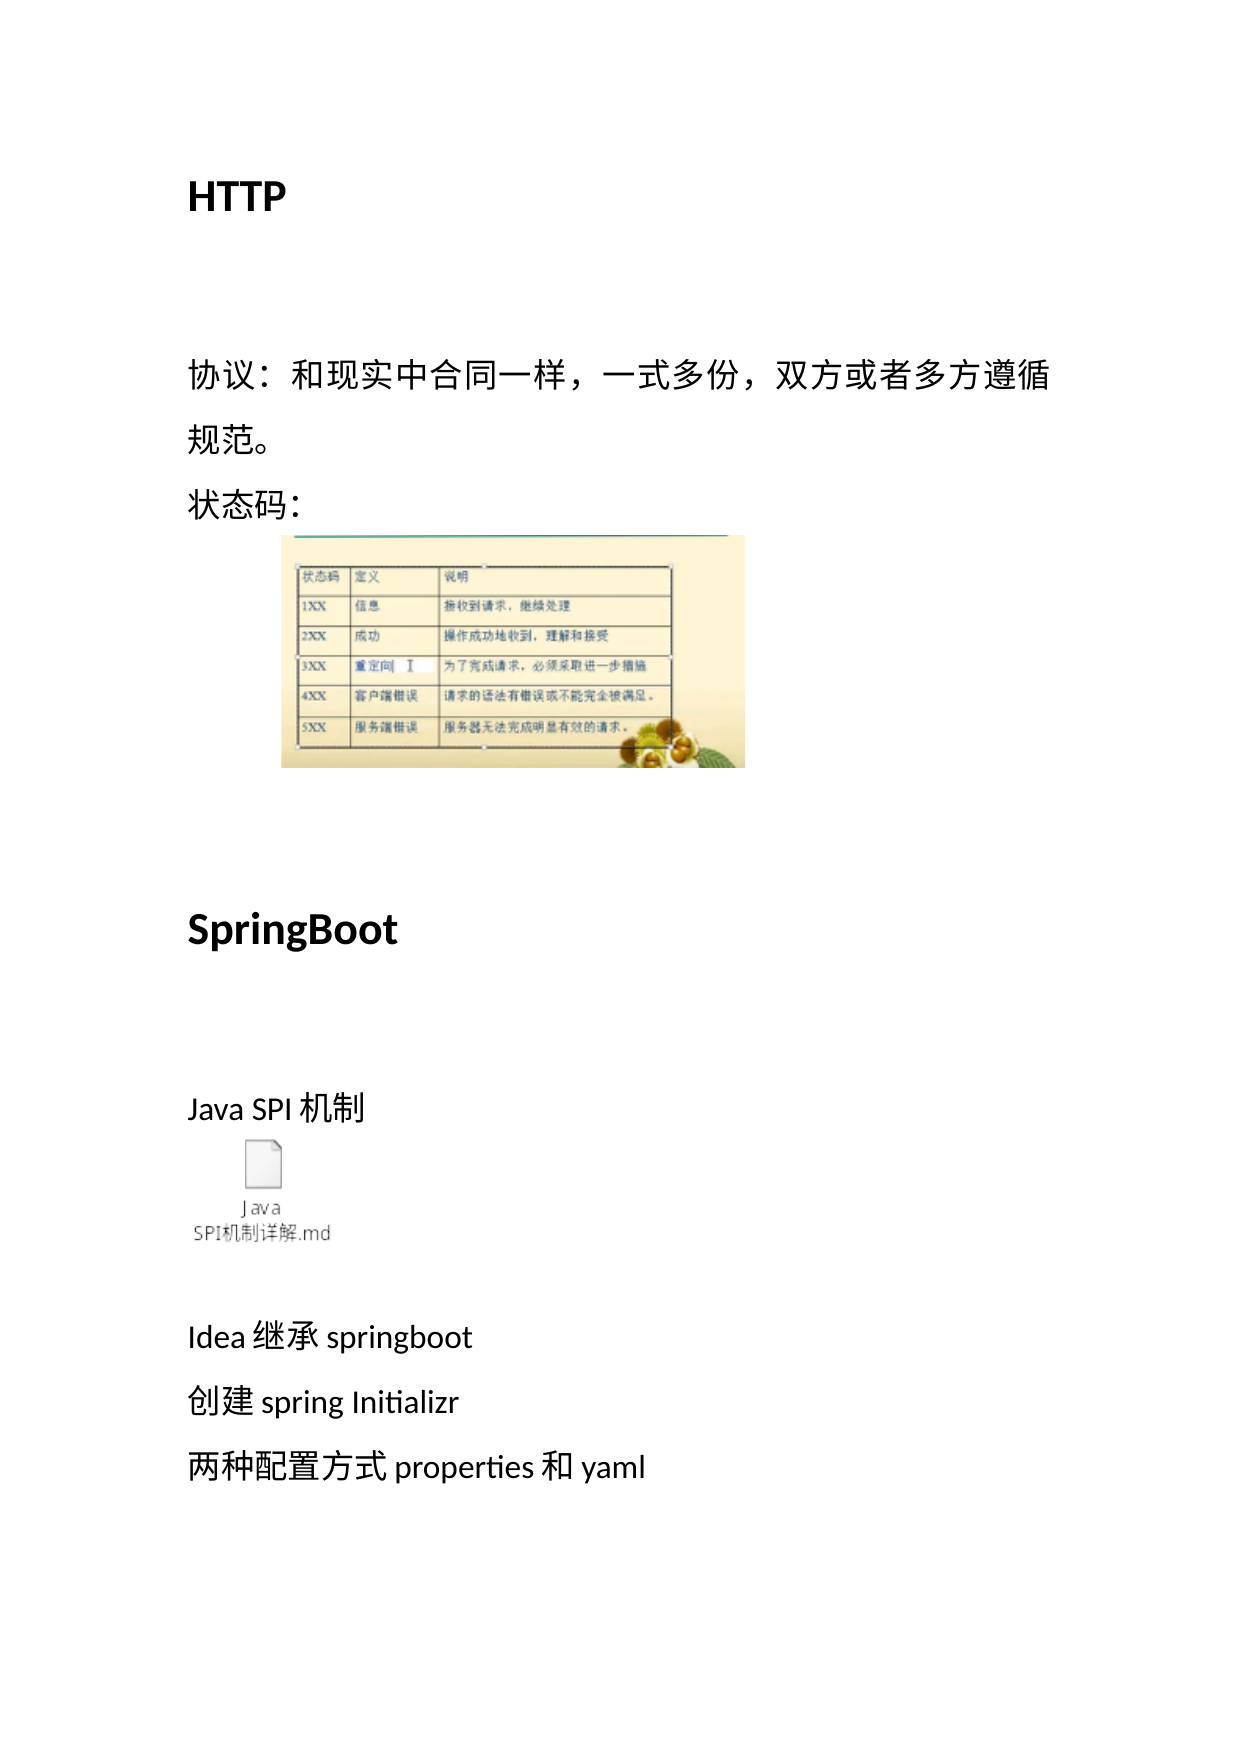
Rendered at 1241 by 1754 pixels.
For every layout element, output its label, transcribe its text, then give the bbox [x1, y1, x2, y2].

subtitle HTTP [187, 162, 1053, 227]
text Java SPI机制 [187, 1074, 1053, 1139]
subtitle SpringBoot [187, 896, 1053, 961]
text Idea继承springboot [187, 1301, 1053, 1366]
picture [281, 535, 746, 768]
text 协议：和现实中合同一样，一式多份，双方或者多方遵循规范。 [187, 340, 1053, 470]
text 状态码： [187, 470, 1053, 535]
text 创建spring Initializr [187, 1366, 1053, 1431]
text 两种配置方式properties和yaml [187, 1431, 1053, 1496]
